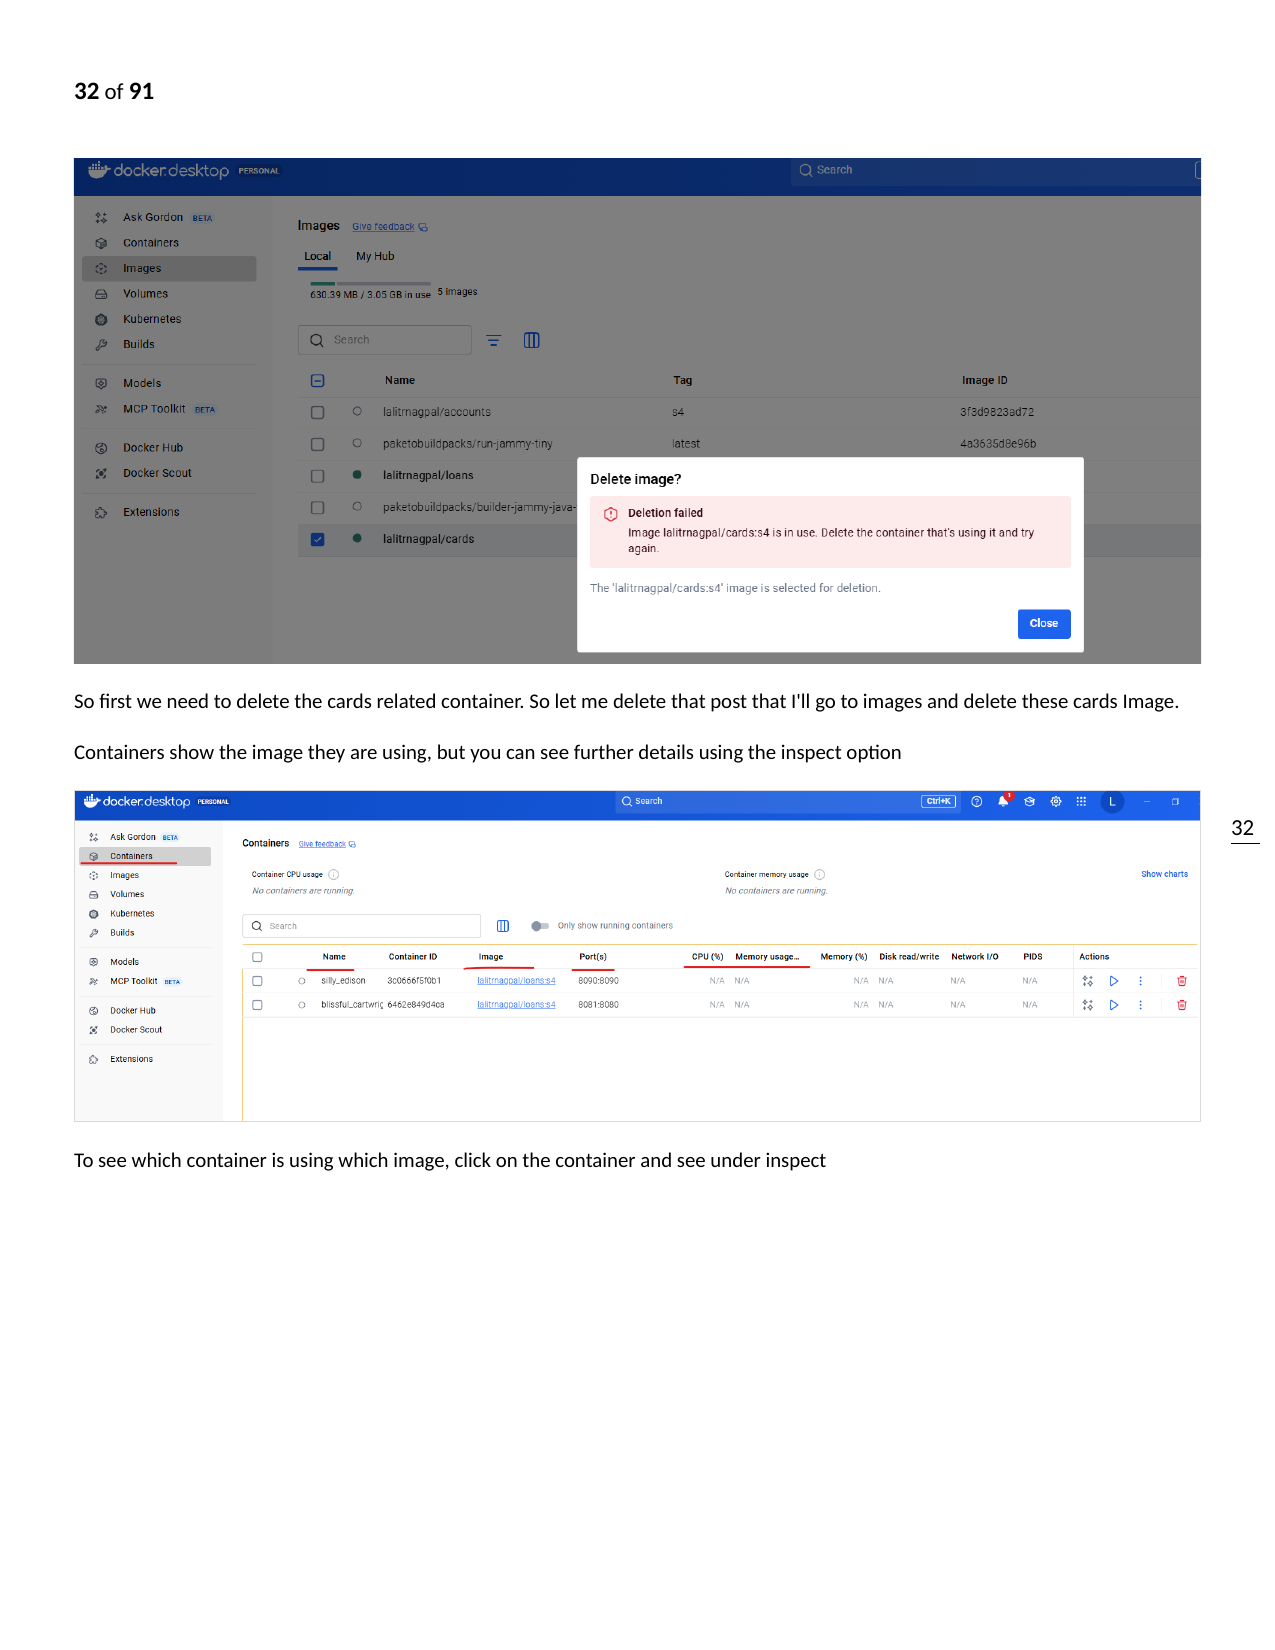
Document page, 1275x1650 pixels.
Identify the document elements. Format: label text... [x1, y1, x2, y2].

picture [73, 158, 1202, 664]
text To see which container is using which image, click on the container and see under inspect [74, 1148, 1201, 1173]
text Containers show the image they are using, but you can see further details using the inspect option [74, 739, 1201, 765]
text So first we need to delete the cards related container. So let me delete that post that I'll go to images and delete these cards Image. [74, 689, 1201, 714]
picture [75, 791, 1200, 1121]
